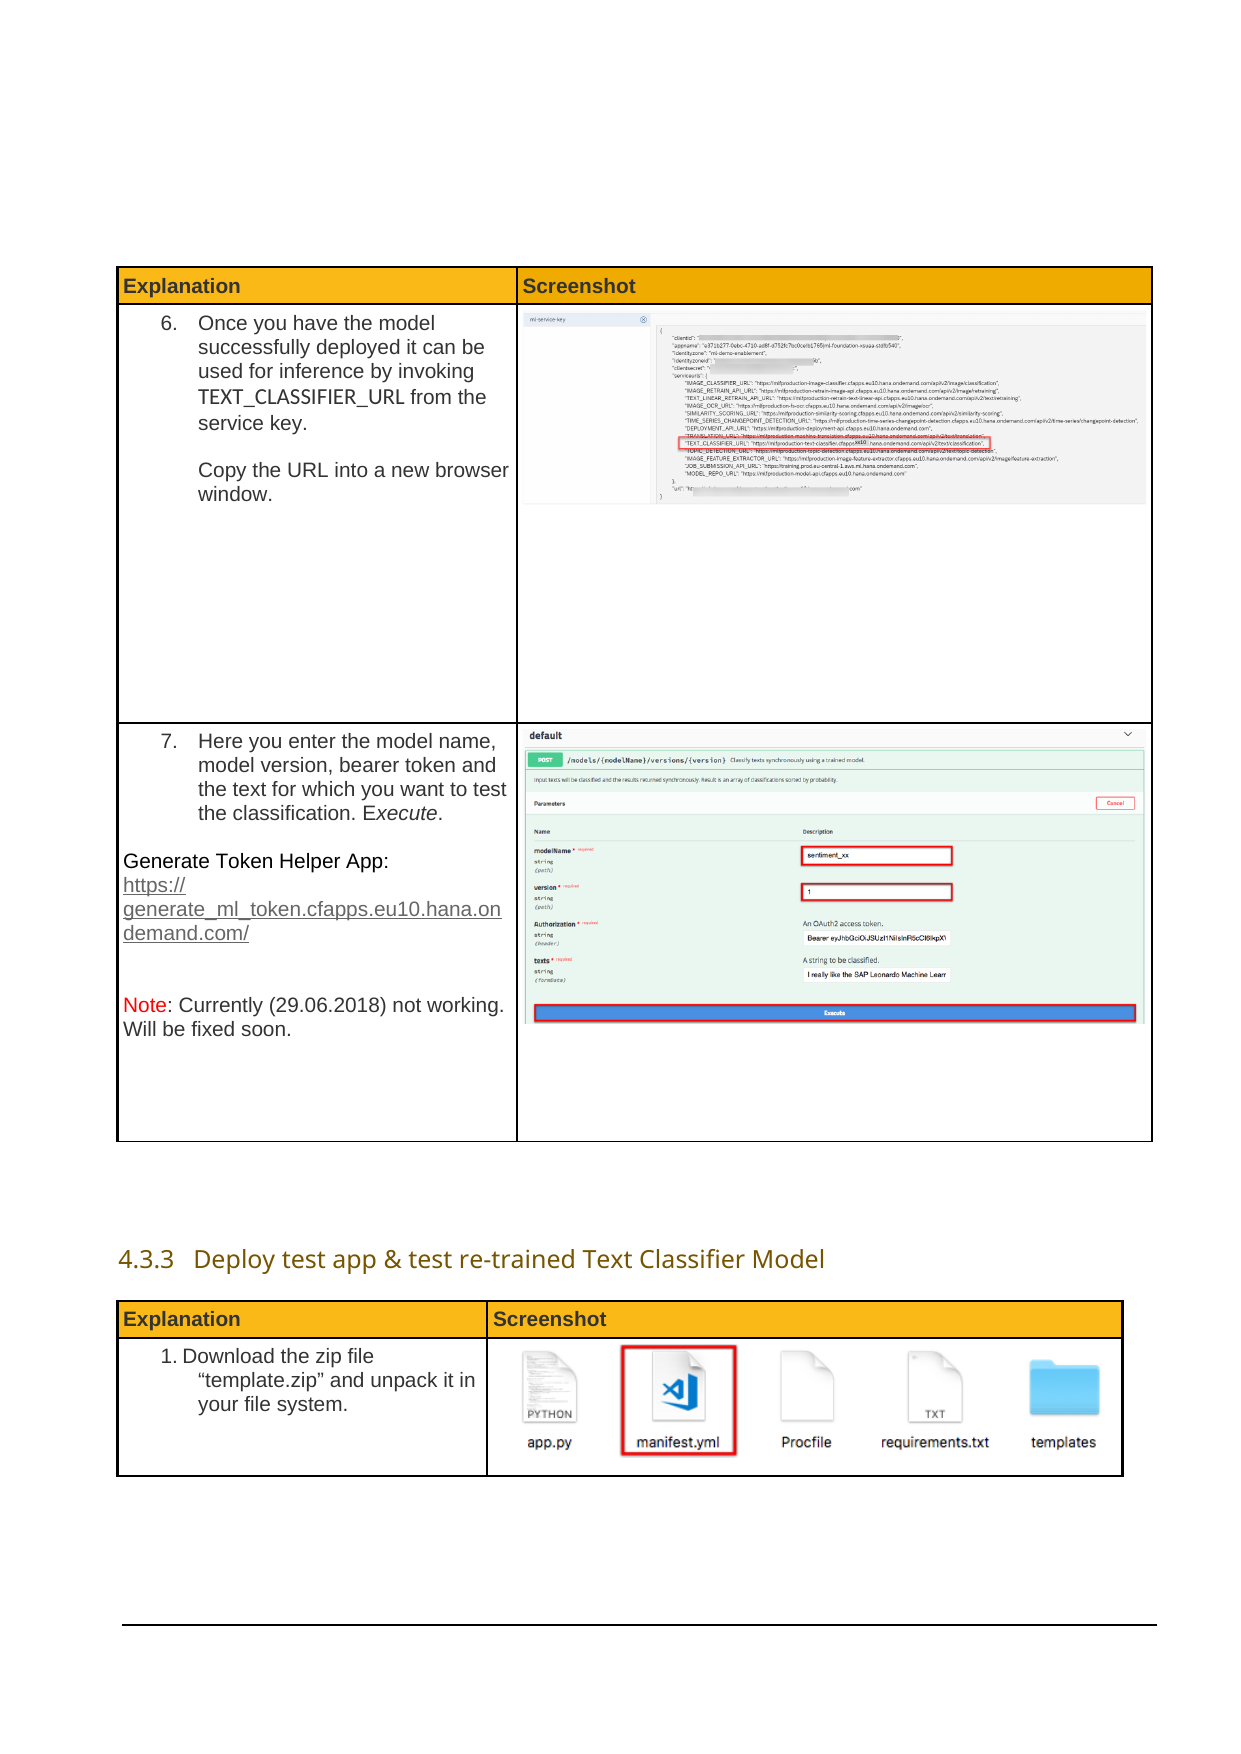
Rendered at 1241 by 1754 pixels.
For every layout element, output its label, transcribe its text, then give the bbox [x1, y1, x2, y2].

table_header Screenshot [518, 268, 1151, 303]
picture [522, 310, 1147, 505]
table_header Explanation [119, 268, 516, 303]
table_cell Download the zip file “template.zip” and unpack it in your file system. [119, 1339, 486, 1475]
table_cell [488, 1339, 1121, 1475]
table_header Explanation [119, 1302, 486, 1337]
subtitle Deploy test app & test re-trained Text Classifier Model [118, 1242, 1122, 1276]
table_cell Once you have the model successfully deployed it can be used for inference by invoking TEXT_CLASSIFIER_URL from the service key. Copy the URL into a new browser window. [119, 305, 516, 722]
table_cell Here you enter the model name, model version, bearer token and the text for which you want to test the classification. Execute. Generate Token Helper App: https://generate_ml_token.cfapps.eu10.hana.ondemand.com/ Note: Currently (29.06.2018) not working. Will be fixed soon. [119, 724, 516, 1141]
picture [492, 1344, 1117, 1458]
table_cell [518, 724, 1151, 1141]
picture [522, 729, 1147, 1024]
table_header Screenshot [488, 1302, 1121, 1337]
table_cell [518, 305, 1151, 722]
